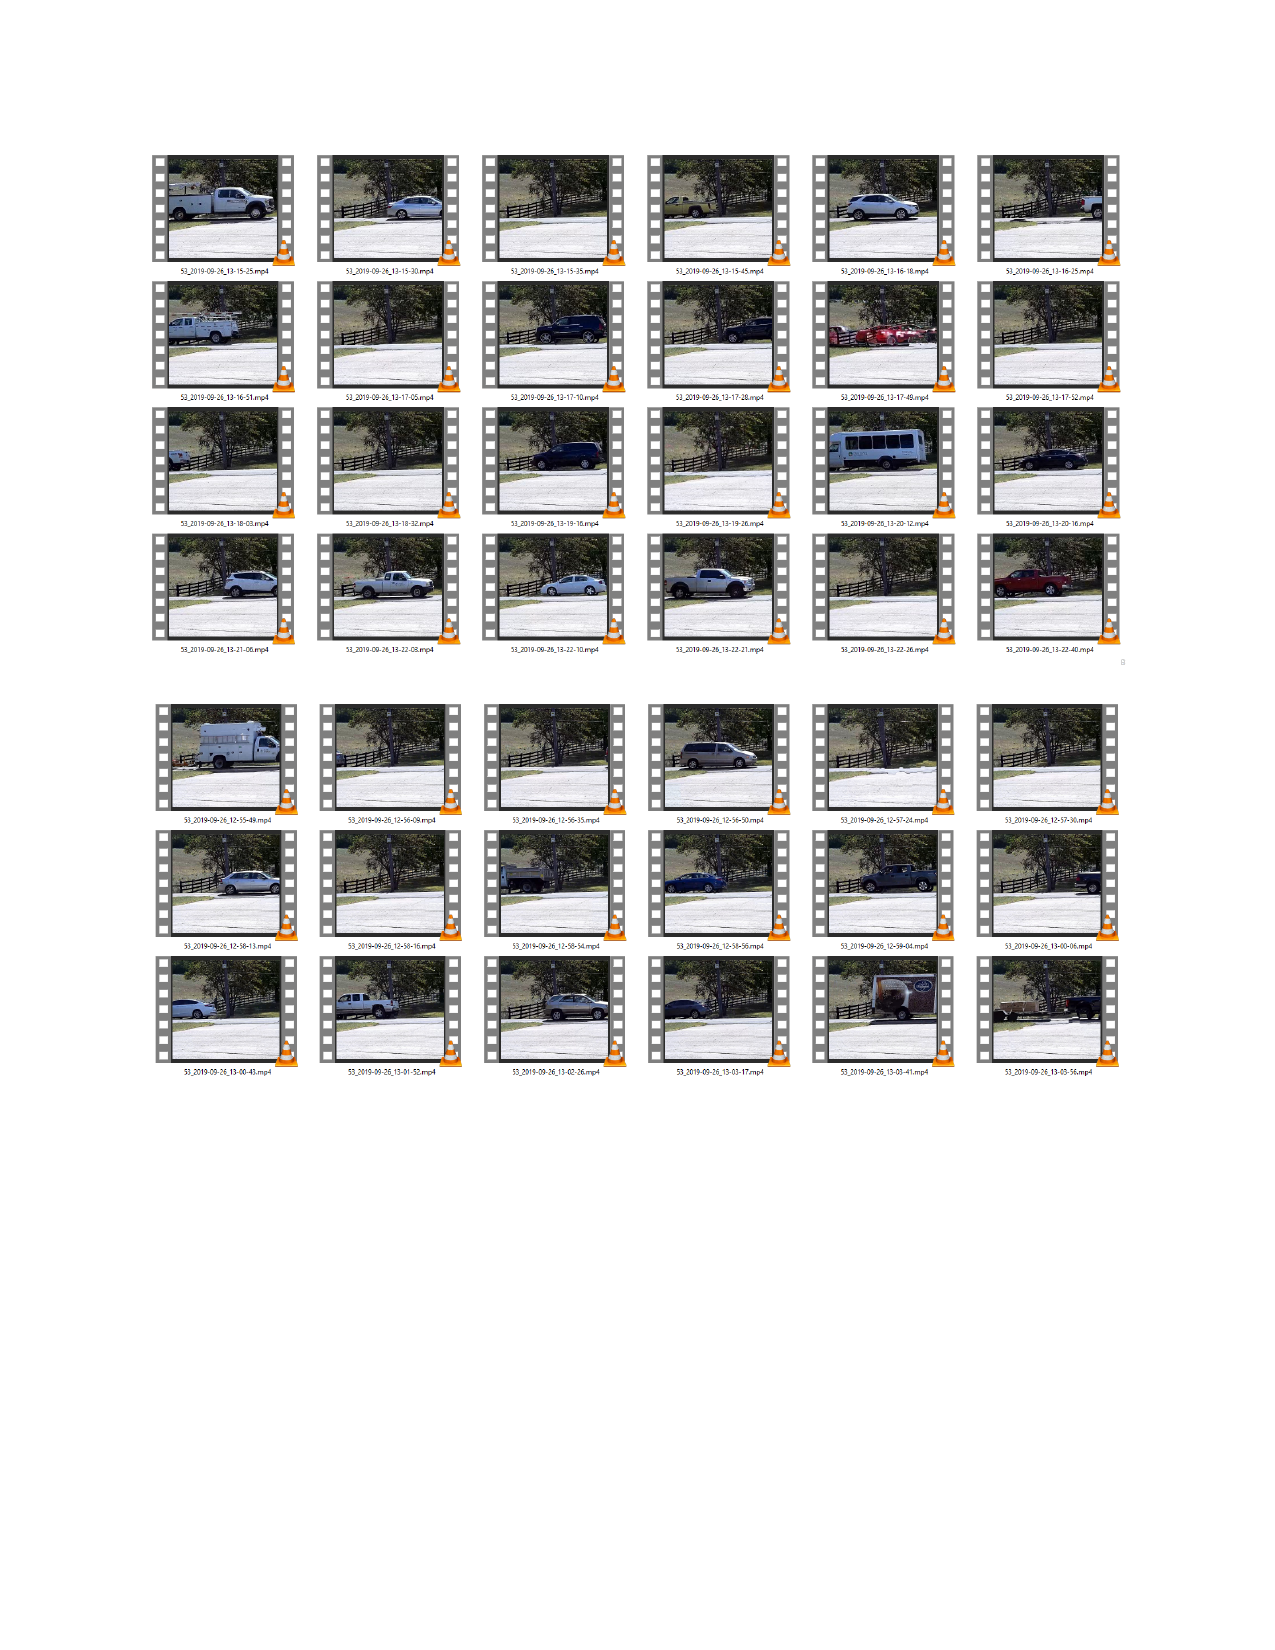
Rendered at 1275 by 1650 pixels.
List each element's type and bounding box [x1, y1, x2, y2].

picture [150, 698, 1125, 1089]
picture [150, 150, 1125, 665]
